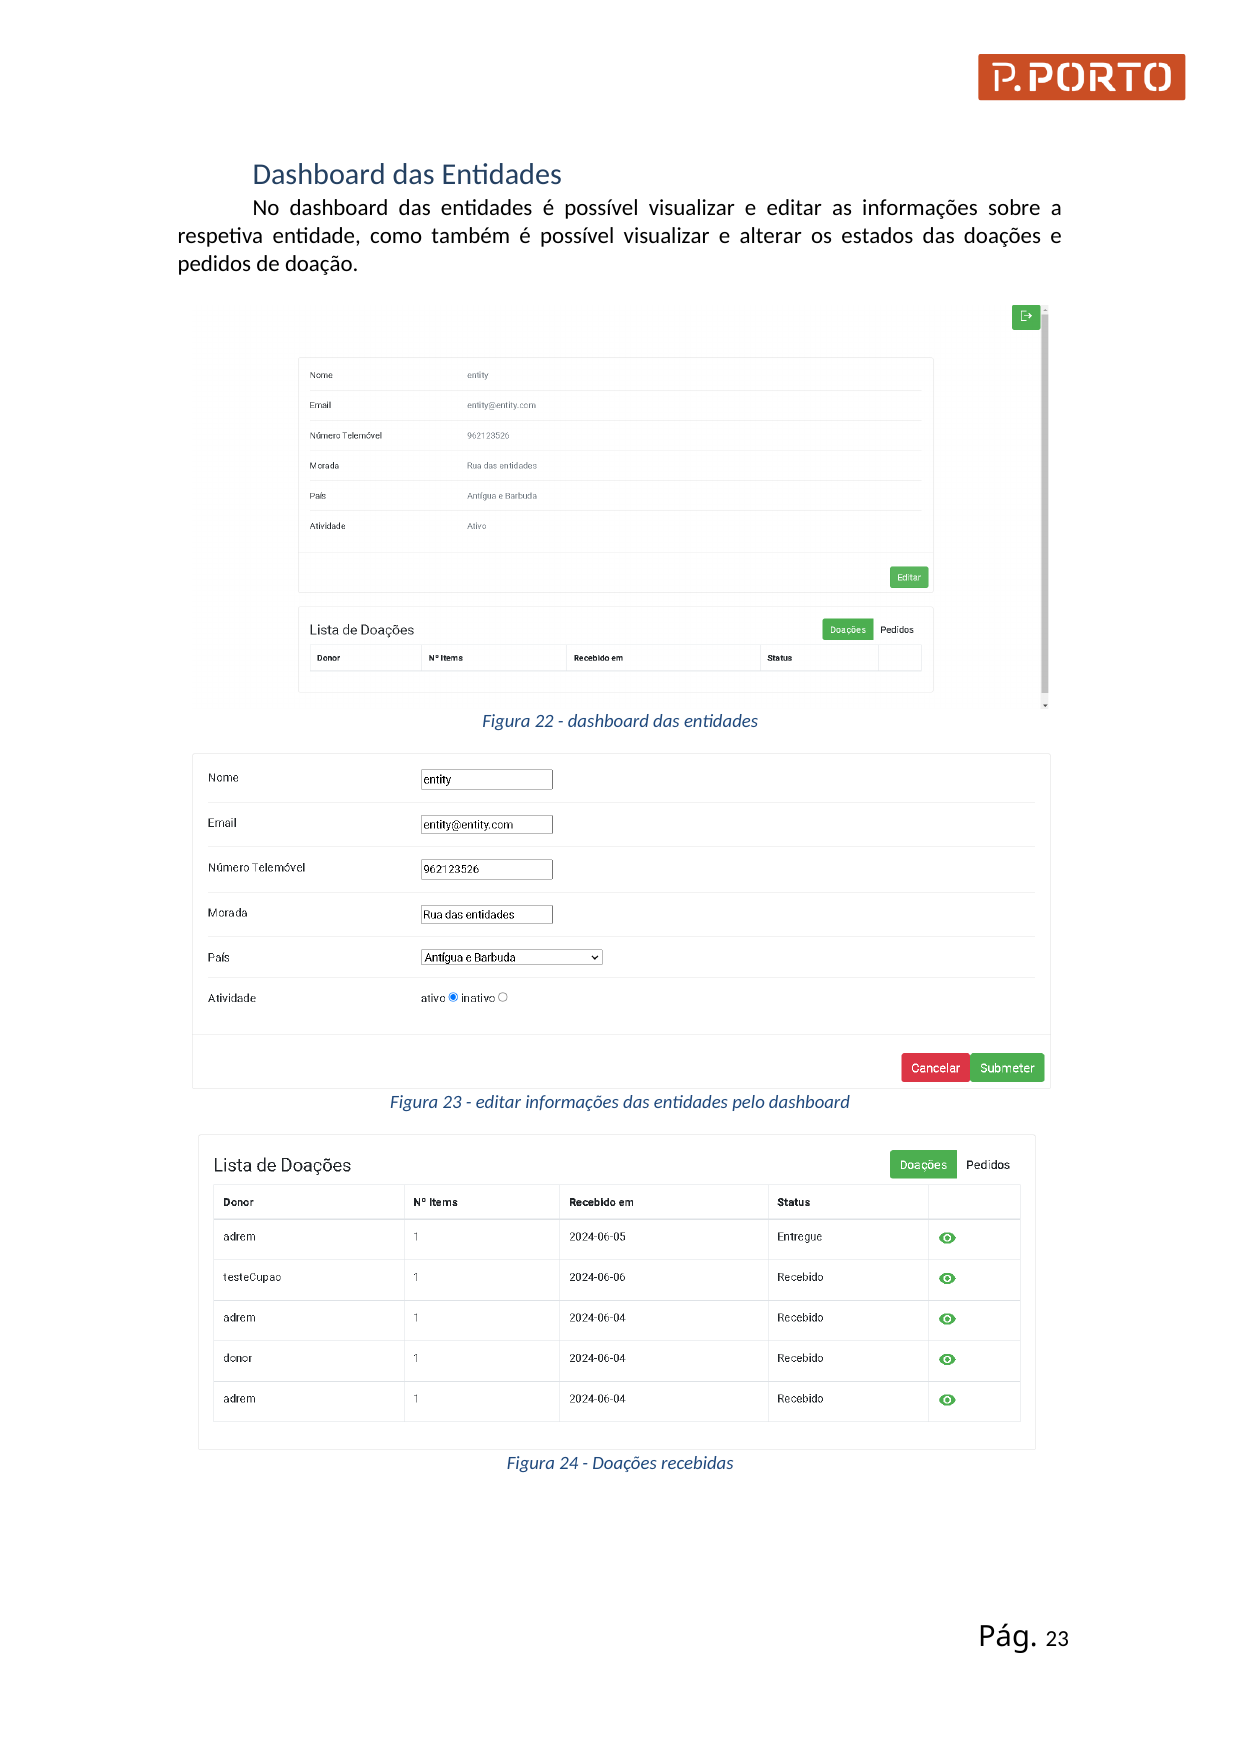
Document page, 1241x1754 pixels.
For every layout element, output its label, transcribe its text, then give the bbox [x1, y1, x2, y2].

text Figura 24 - Doações recebidas [177, 1451, 1063, 1474]
subtitle Dashboard das Entidades [177, 148, 1063, 193]
text No dashboard das entidades é possível visualizar e editar as informações sobre a respetiva entidade, como também é possível visualizar e alterar os estados das doações e pedidos de doação. [177, 193, 1063, 277]
picture [197, 1133, 1043, 1451]
picture [189, 752, 1051, 1090]
picture [191, 305, 1049, 709]
text Figura 23 - editar informações das entidades pelo dashboard [177, 1090, 1063, 1113]
text Figura 22 - dashboard das entidades [177, 709, 1063, 732]
picture [978, 54, 1186, 101]
